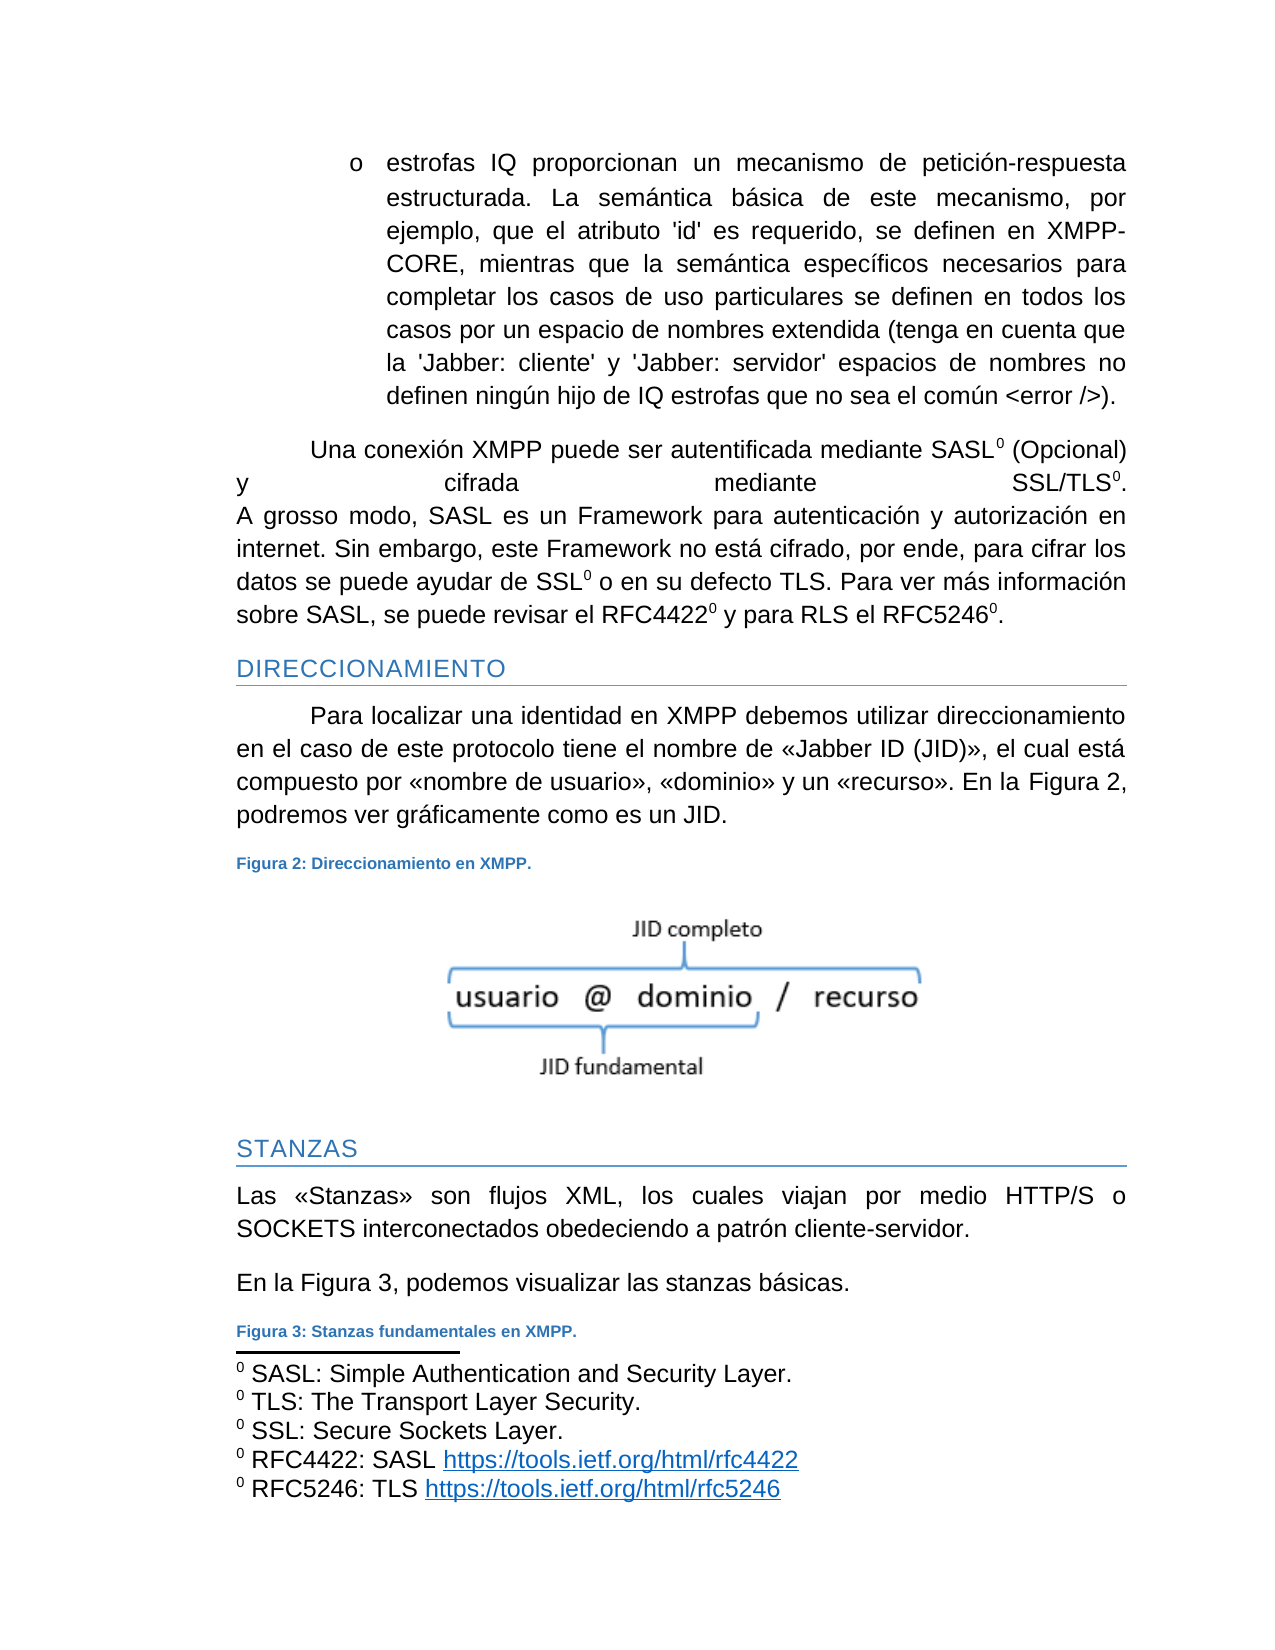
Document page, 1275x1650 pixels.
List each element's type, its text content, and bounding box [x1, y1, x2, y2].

list estrofas IQ proporcionan un mecanismo de petición-respuesta estructurada. La semántica básica de este mecanismo, por ejemplo, que el atributo 'id' es requerido, se definen en XMPP-CORE, mientras que la semántica específicos necesarios para completar los casos de uso particulares se definen en todos los casos por un espacio de nombres extendida (tenga en cuenta que la 'Jabber: cliente' y 'Jabber: servidor' espacios de nombres no definen ningún hijo de IQ estrofas que no sea el común <error />). [349, 148, 1127, 410]
text Para localizar una identidad en XMPP debemos utilizar direccionamiento en el caso de este protocolo tiene el nombre de «Jabber ID (JID)», el cual está compuesto por «nombre de usuario», «dominio» y un «recurso». En la Figura 2, podremos ver gráficamente como es un JID. [236, 701, 1127, 829]
subtitle Direccionamiento [236, 654, 1127, 685]
text Una conexión XMPP puede ser autentificada mediante SASL (Opcional) y cifrada mediante SSL/TLS. A grosso modo, SASL es un Framework para autenticación y autorización en internet. Sin embargo, este Framework no está cifrado, por ende, para cifrar los datos se puede ayudar de SSL o en su defecto TLS. Para ver más información sobre SASL, se puede revisar el RFC4422 y para RLS el RFC5246. [236, 435, 1127, 629]
text En la Figura 3, podemos visualizar las stanzas básicas. [236, 1268, 1127, 1297]
subtitle Stanzas [236, 1134, 1127, 1165]
picture [421, 896, 942, 1109]
text Las «Stanzas» son flujos XML, los cuales viajan por medio HTTP/S o SOCKETS interconectados obedeciendo a patrón cliente-servidor. [236, 1181, 1127, 1243]
